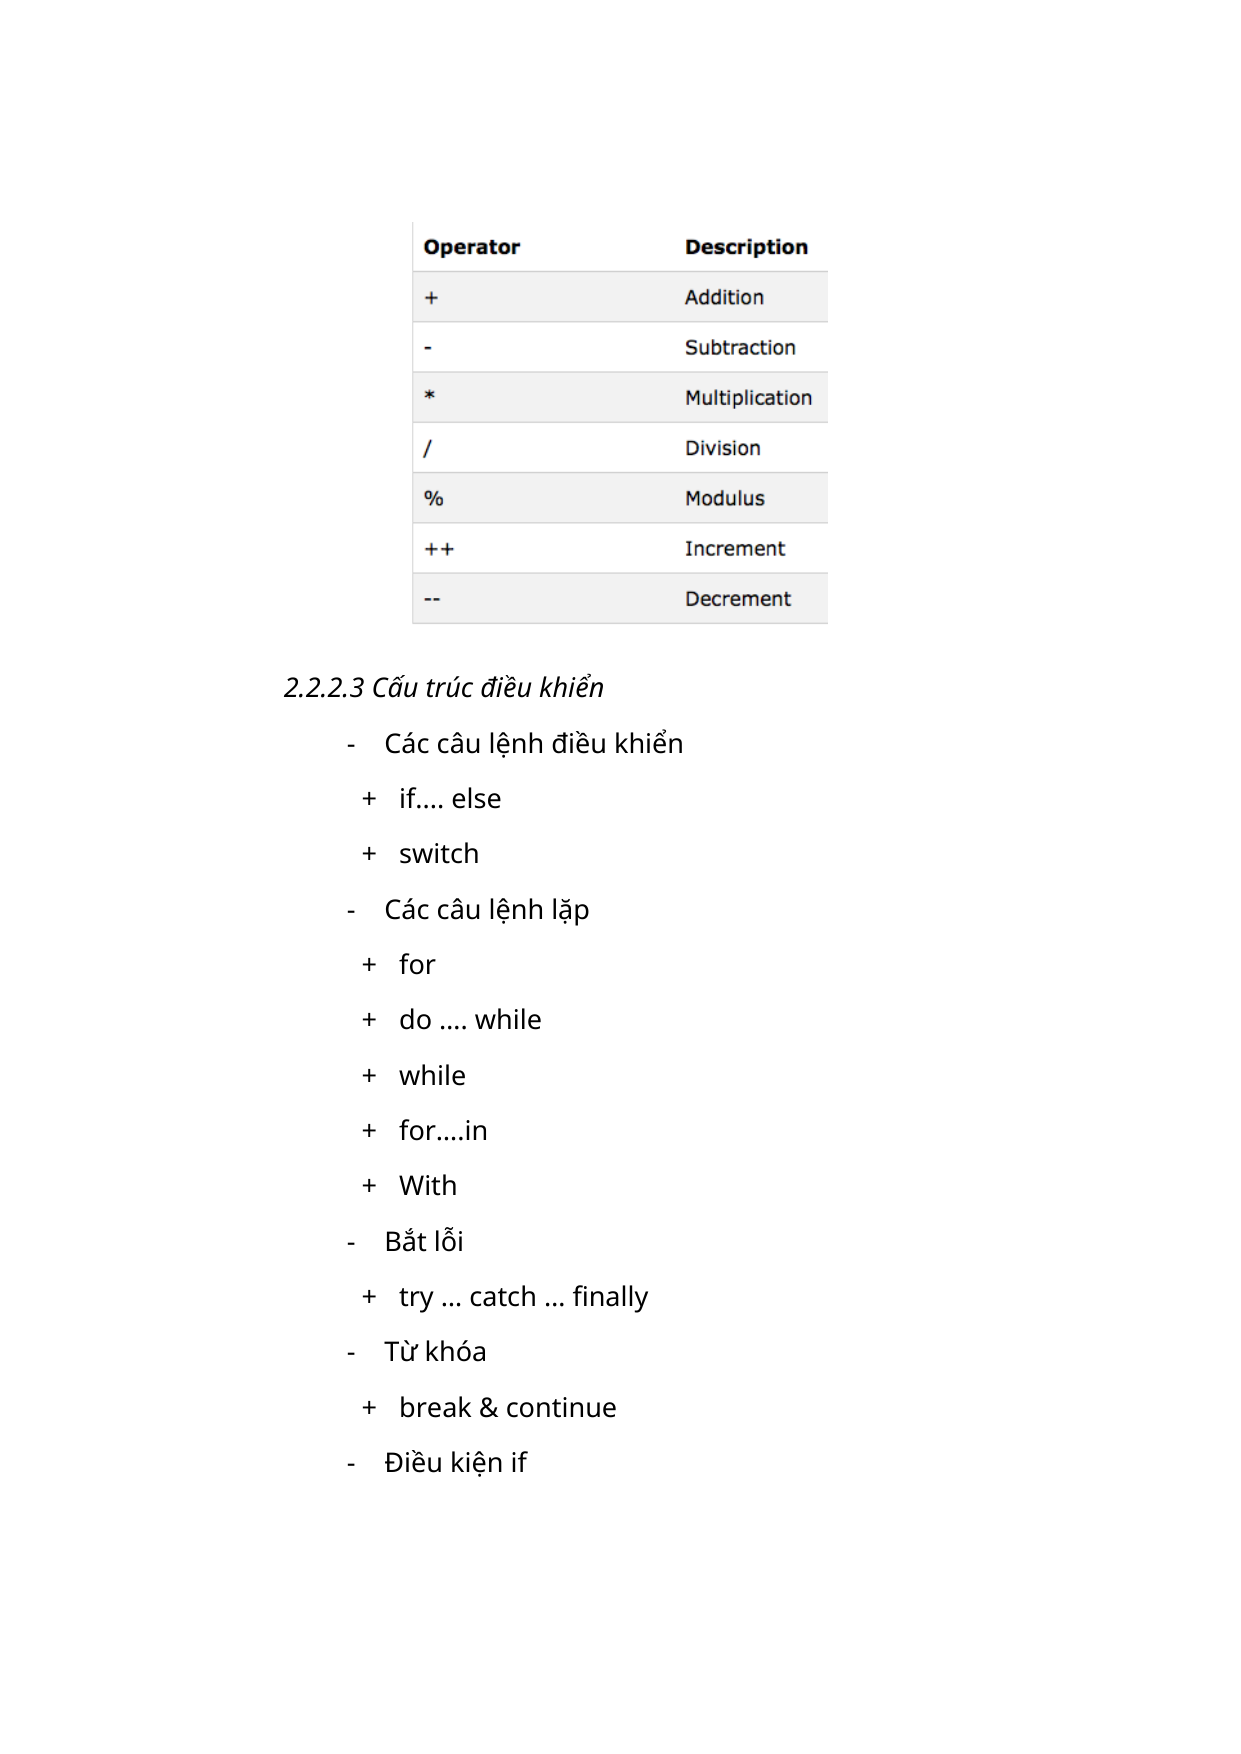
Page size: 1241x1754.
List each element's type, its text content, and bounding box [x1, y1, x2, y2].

picture [412, 222, 828, 628]
list for [361, 946, 1122, 982]
list Từ khóa [347, 1333, 1122, 1369]
list try … catch … finally [361, 1277, 1122, 1314]
list With [361, 1167, 1122, 1204]
list Các câu lệnh điều khiển [347, 724, 1122, 761]
list for….in [361, 1111, 1122, 1148]
list switch [361, 835, 1122, 872]
list Điều kiện if [347, 1443, 1122, 1480]
list while [361, 1056, 1122, 1093]
list break & continue [361, 1388, 1122, 1425]
list do …. while [361, 1001, 1122, 1038]
list Bắt lỗi [347, 1222, 1122, 1259]
list if.... else [361, 779, 1122, 816]
list Các câu lệnh lặp [347, 890, 1122, 927]
